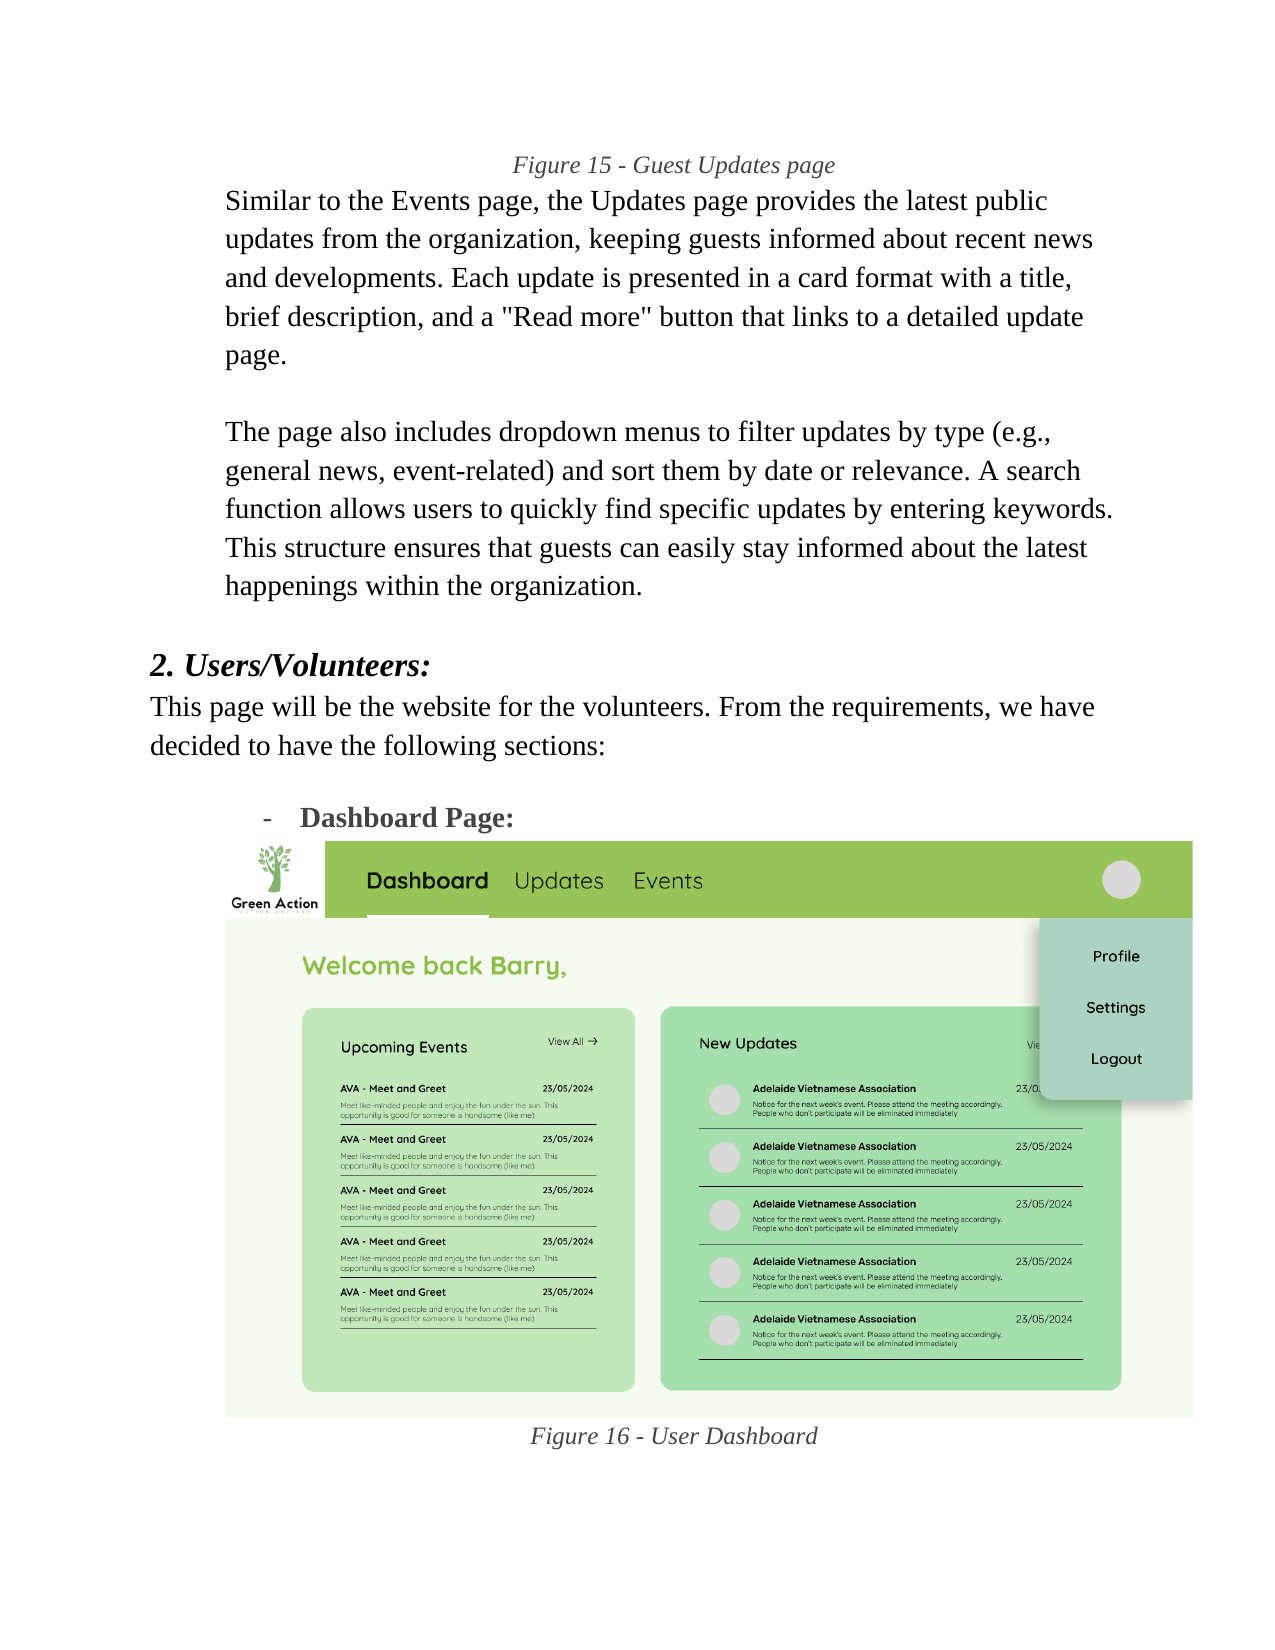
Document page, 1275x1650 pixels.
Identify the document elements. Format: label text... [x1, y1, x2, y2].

subtitle Dashboard Page: [225, 800, 1125, 833]
subtitle 2. Users/Volunteers: [150, 646, 1125, 684]
text Similar to the Events page, the Updates page provides the latest public updates from the organization, keeping guests informed about recent news and developments. Each update is presented in a card format with a title, brief description, and a "Read more" button that links to a detailed update page. [225, 183, 1125, 371]
subtitle Figure 15 - Guest Updates page [225, 150, 1125, 179]
text This page will be the website for the volunteers. From the requirements, we have decided to have the following sections: [150, 689, 1125, 762]
text The page also includes dropdown menus to filter updates by type (e.g., general news, event-related) and sort them by date or relevance. A search function allows users to quickly find specific updates by entering keywords. This structure ensures that guests can easily stay informed about the latest happenings within the organization. [225, 414, 1125, 602]
subtitle Figure 16 - User Dashboard [225, 1421, 1125, 1450]
picture [225, 841, 1193, 1417]
